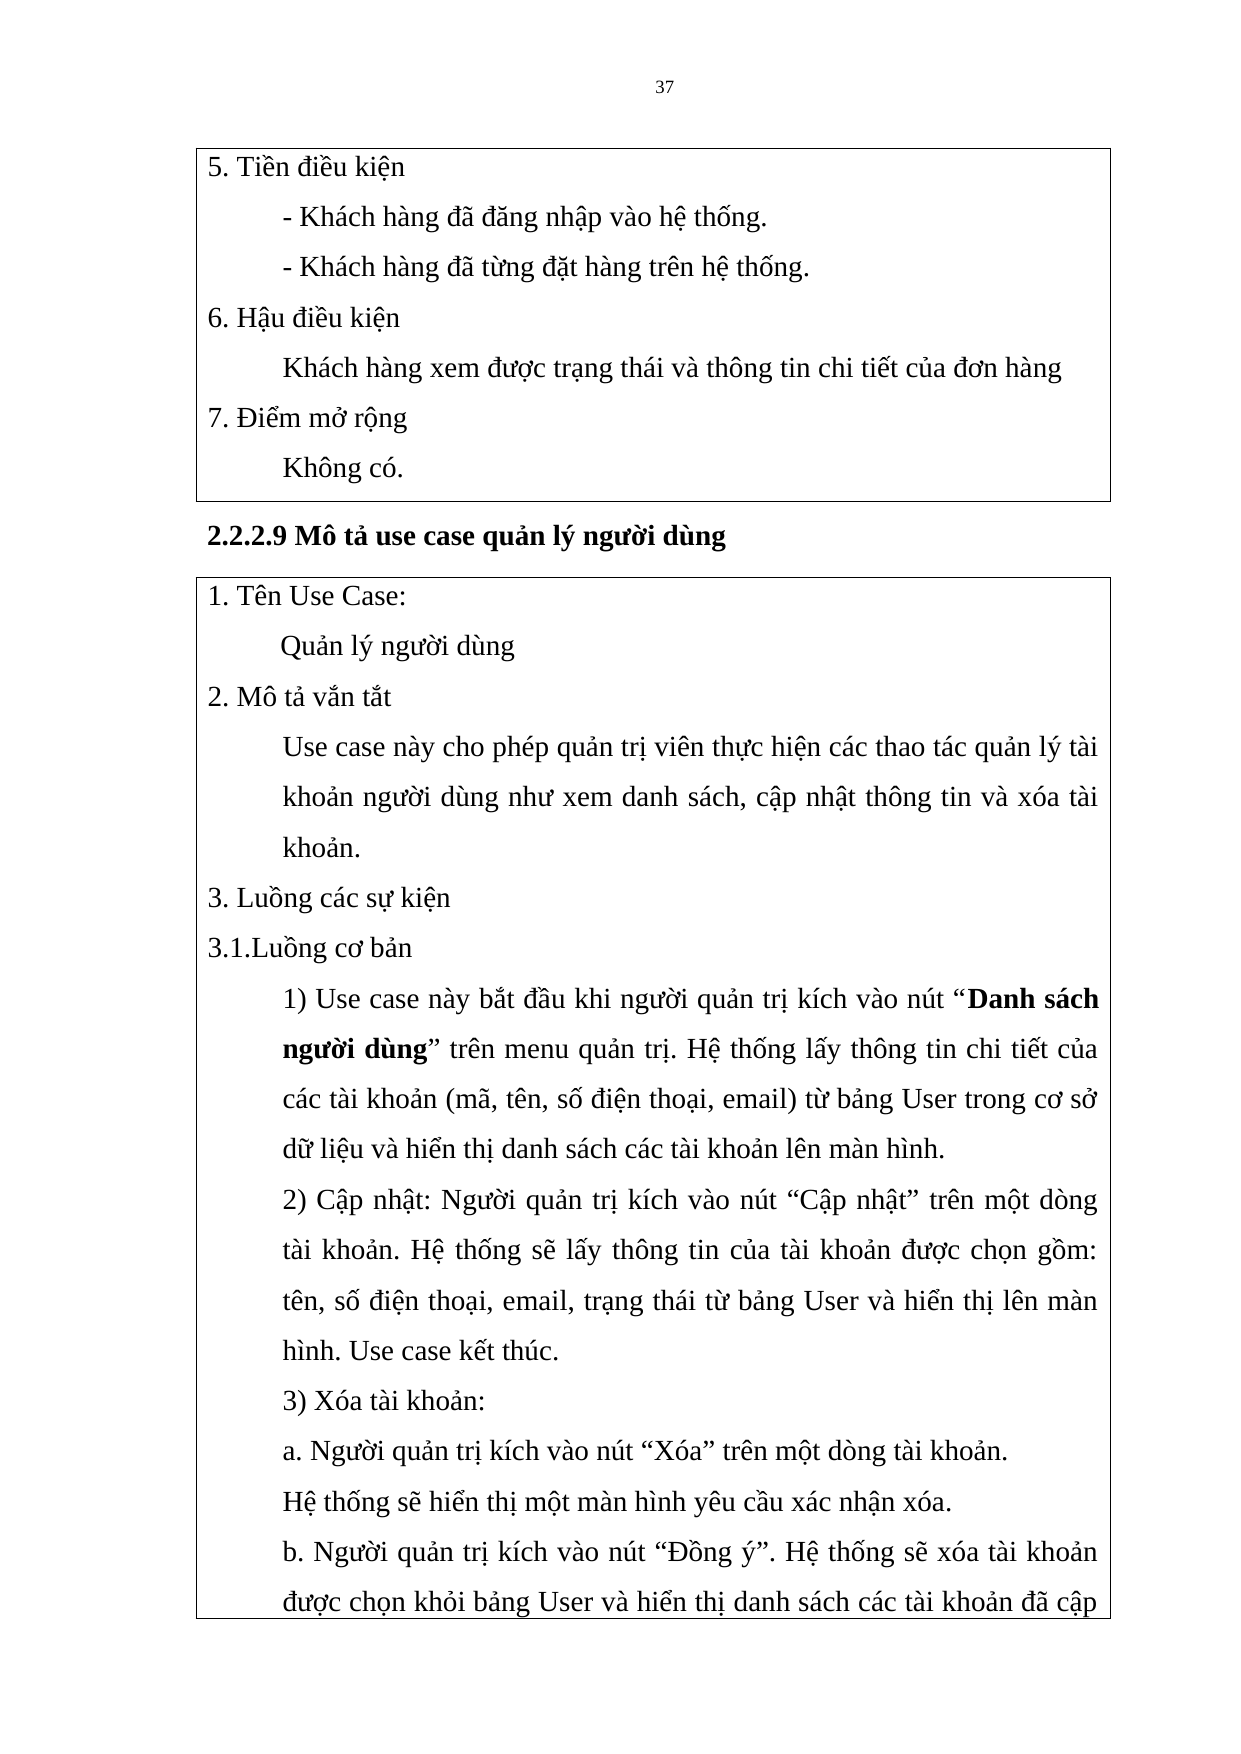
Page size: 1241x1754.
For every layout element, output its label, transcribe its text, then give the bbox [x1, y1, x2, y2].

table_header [197, 149, 1110, 501]
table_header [197, 578, 1110, 1618]
subtitle 2.2.2.9 Mô tả use case quản lý người dùng [207, 518, 1122, 552]
